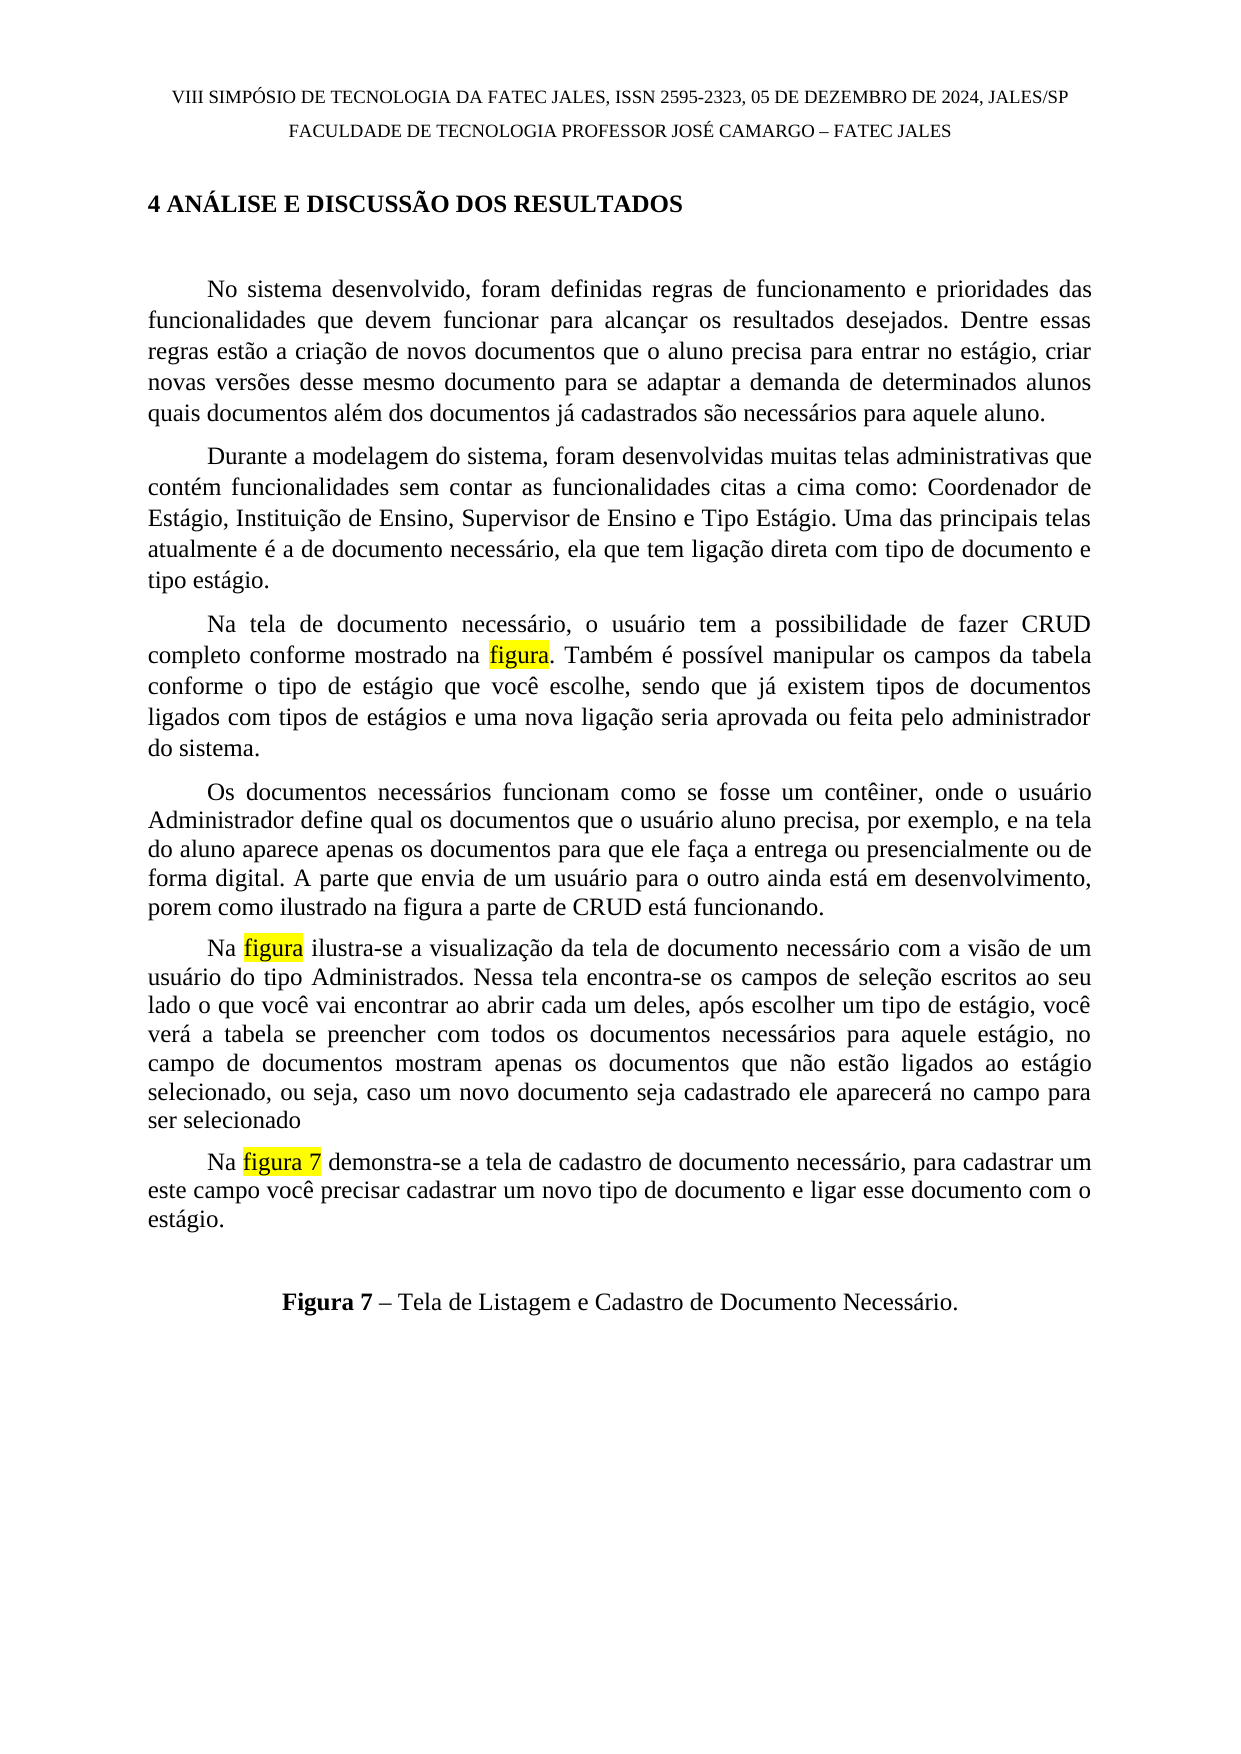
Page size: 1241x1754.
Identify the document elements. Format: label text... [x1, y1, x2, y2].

text No sistema desenvolvido, foram definidas regras de funcionamento e prioridades das funcionalidades que devem funcionar para alcançar os resultados desejados. Dentre essas regras estão a criação de novos documentos que o aluno precisa para entrar no estágio, criar novas versões desse mesmo documento para se adaptar a demanda de determinados alunos quais documentos além dos documentos já cadastrados são necessários para aquele aluno. [148, 274, 1092, 427]
text Na figura 7 demonstra-se a tela de cadastro de documento necessário, para cadastrar um este campo você precisar cadastrar um novo tipo de documento e ligar esse documento com o estágio. [148, 1147, 1092, 1233]
text Figura 7 – Tela de Listagem e Cadastro de Documento Necessário. [148, 1287, 1092, 1316]
text Na figura ilustra-se a visualização da tela de documento necessário com a visão de um usuário do tipo Administrados. Nessa tela encontra-se os campos de seleção escritos ao seu lado o que você vai encontrar ao abrir cada um deles, após escolher um tipo de estágio, você verá a tabela se preencher com todos os documentos necessários para aquele estágio, no campo de documentos mostram apenas os documentos que não estão ligados ao estágio selecionado, ou seja, caso um novo documento seja cadastrado ele aparecerá no campo para ser selecionado [148, 933, 1092, 1134]
text Durante a modelagem do sistema, foram desenvolvidas muitas telas administrativas que contém funcionalidades sem contar as funcionalidades citas a cima como: Coordenador de Estágio, Instituição de Ensino, Supervisor de Ensino e Tipo Estágio. Uma das principais telas atualmente é a de documento necessário, ela que tem ligação direta com tipo de documento e tipo estágio. [148, 441, 1092, 594]
subtitle 4 ANÁLISE E DISCUSSÃO DOS RESULTADOS [148, 189, 1092, 218]
text Os documentos necessários funcionam como se fosse um contêiner, onde o usuário Administrador define qual os documentos que o usuário aluno precisa, por exemplo, e na tela do aluno aparece apenas os documentos para que ele faça a entrega ou presencialmente ou de forma digital. A parte que envia de um usuário para o outro ainda está em desenvolvimento, porem como ilustrado na figura a parte de CRUD está funcionando. [148, 777, 1092, 921]
text Na tela de documento necessário, o usuário tem a possibilidade de fazer CRUD completo conforme mostrado na figura. Também é possível manipular os campos da tabela conforme o tipo de estágio que você escolhe, sendo que já existem tipos de documentos ligados com tipos de estágios e uma nova ligação seria aprovada ou feita pelo administrador do sistema. [148, 609, 1092, 762]
